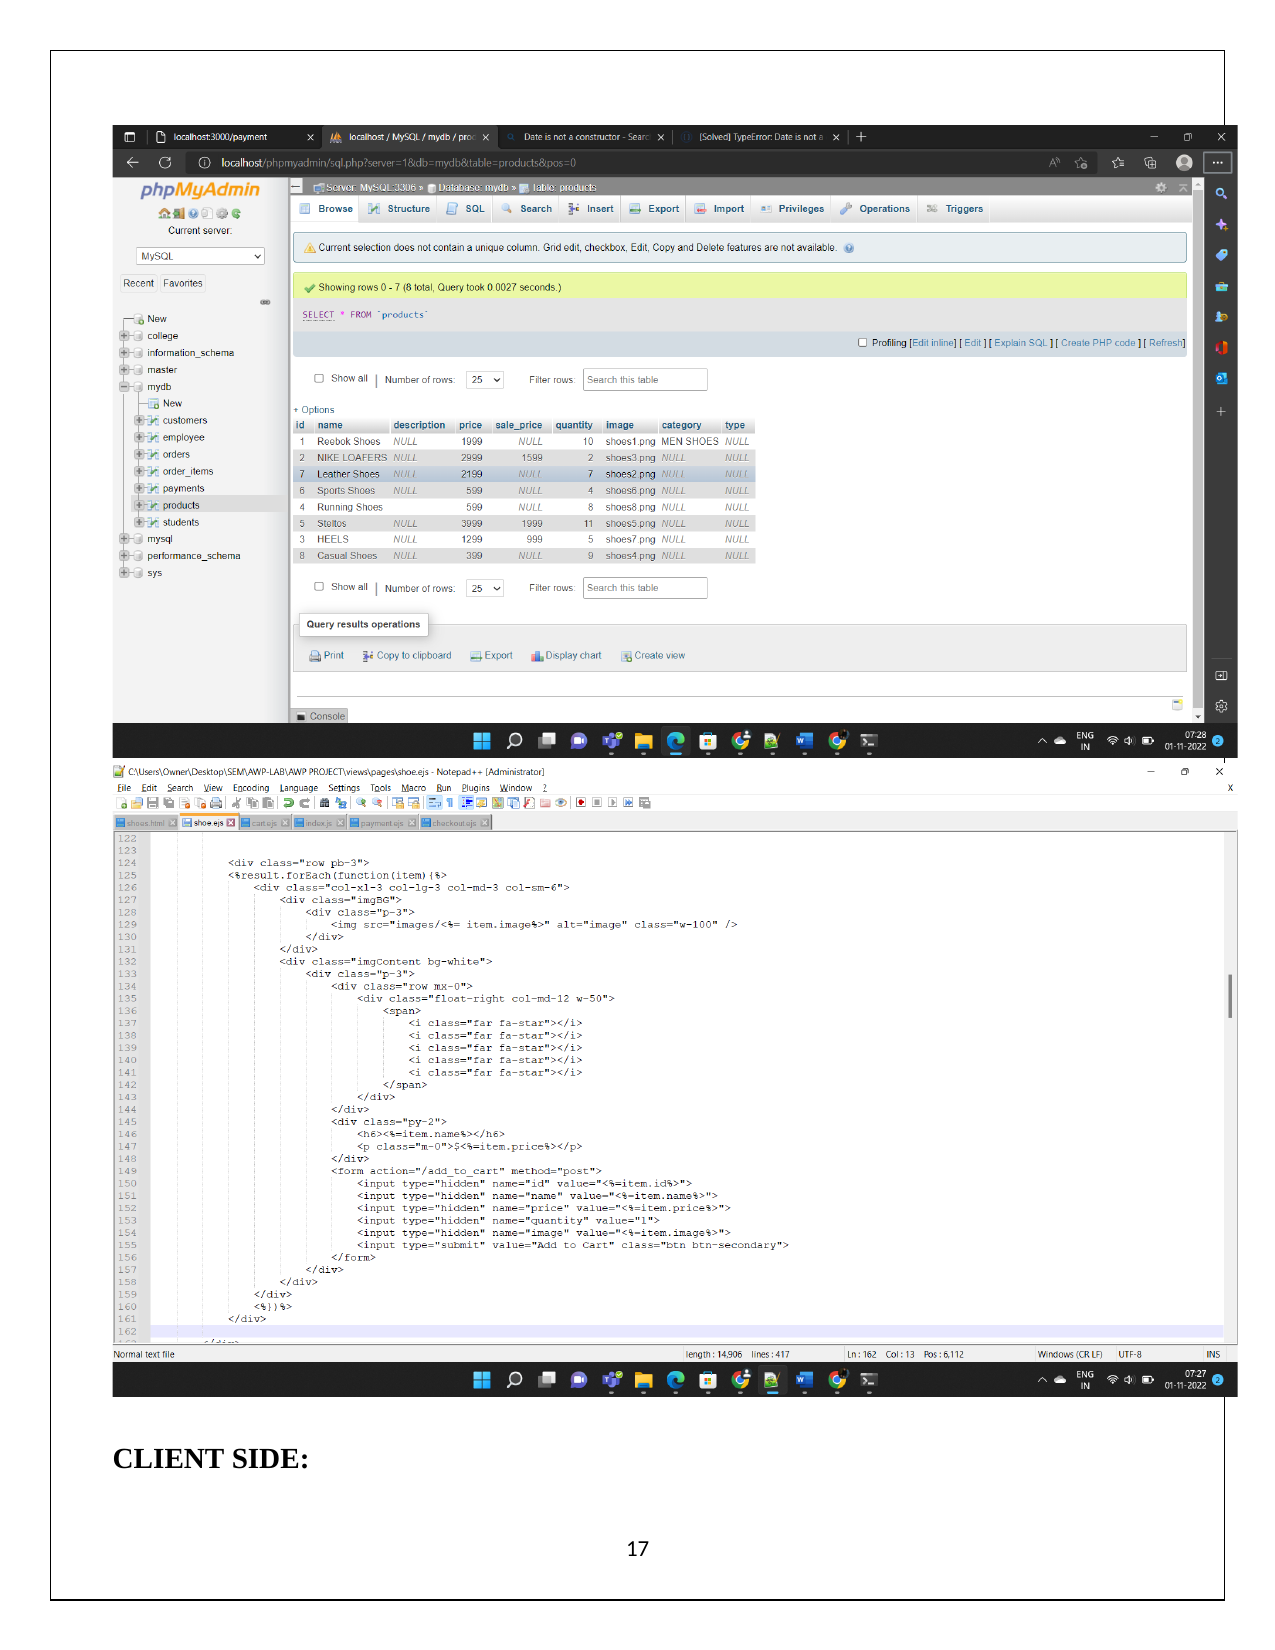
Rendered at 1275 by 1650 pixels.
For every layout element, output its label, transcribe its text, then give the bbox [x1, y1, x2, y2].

text CLIENT SIDE: [112, 1441, 1198, 1474]
picture [112, 763, 1238, 1397]
picture [112, 125, 1238, 758]
